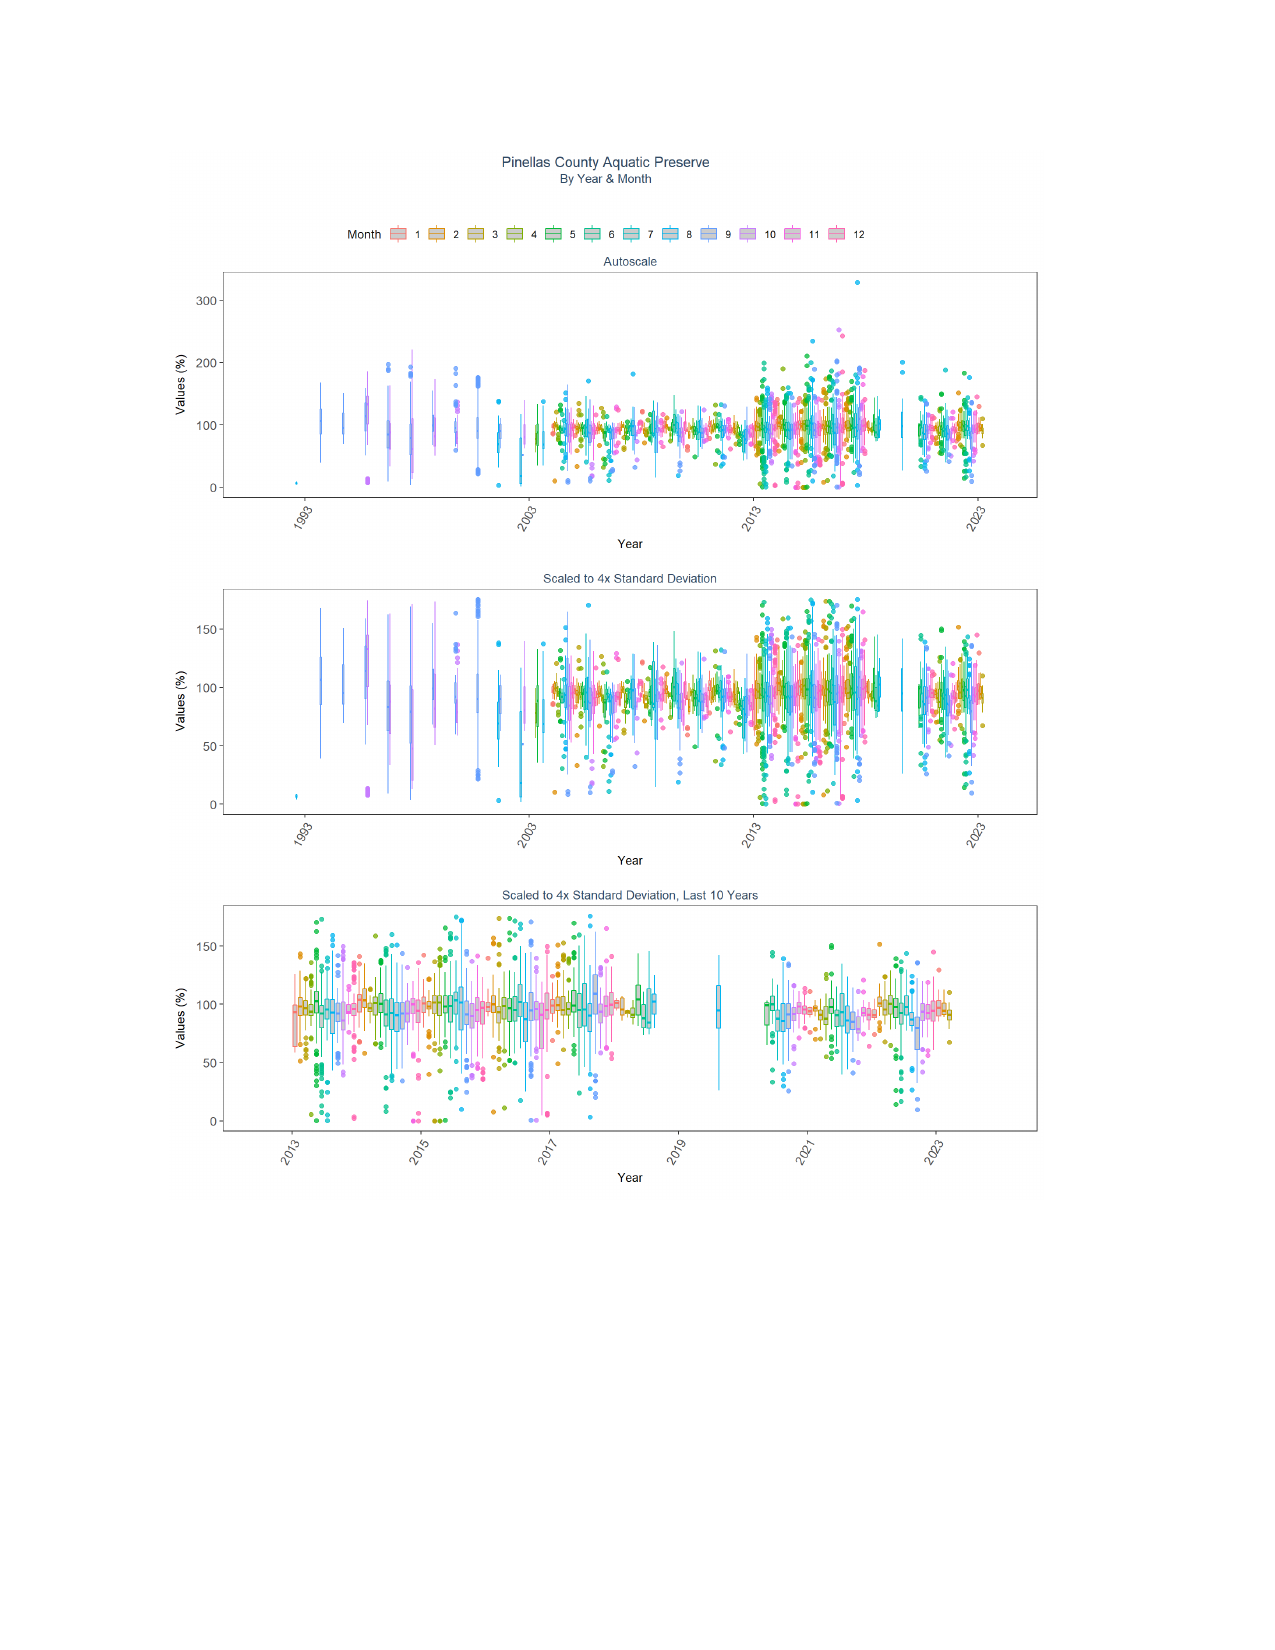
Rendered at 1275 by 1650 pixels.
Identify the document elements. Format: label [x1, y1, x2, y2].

picture [168, 150, 1044, 1200]
